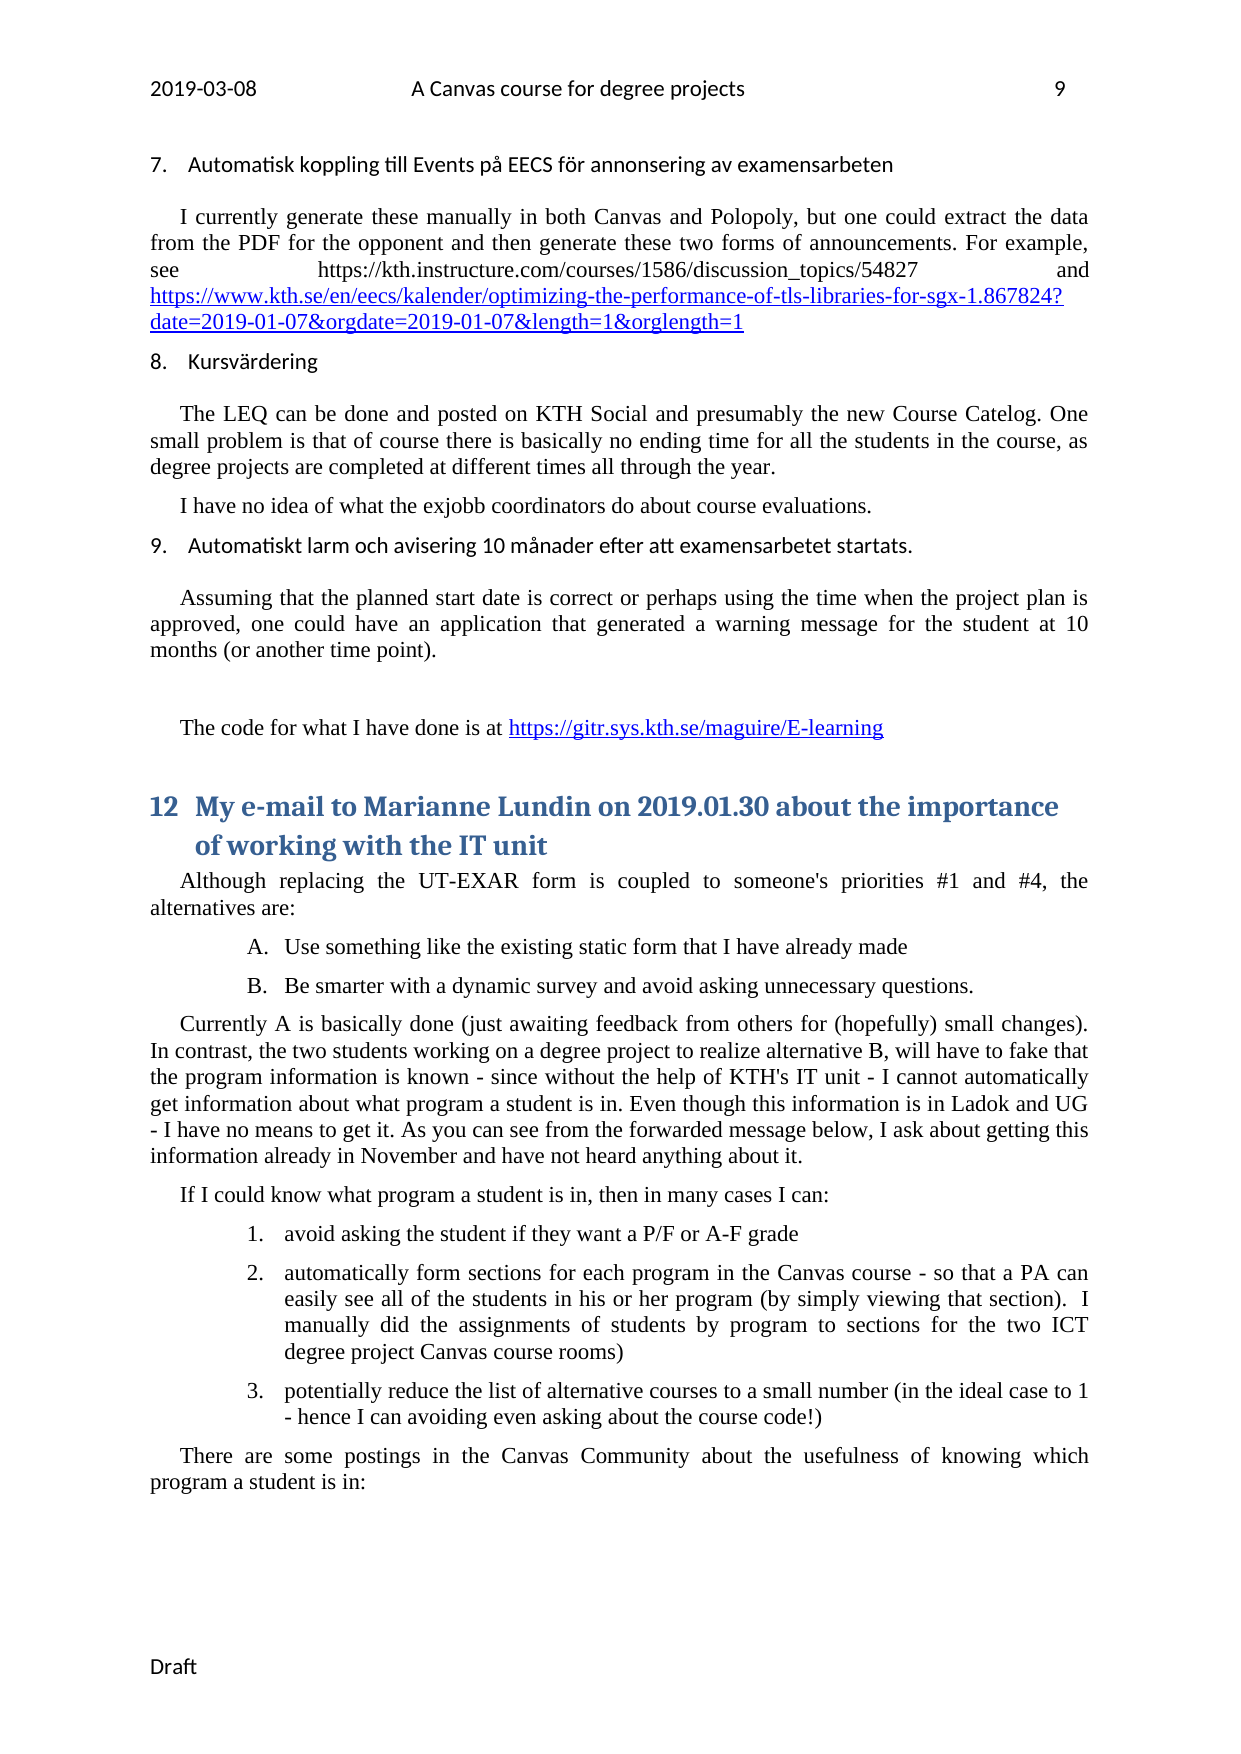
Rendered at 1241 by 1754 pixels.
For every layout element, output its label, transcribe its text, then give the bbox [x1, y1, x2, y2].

text I currently generate these manually in both Canvas and Polopoly, but one could extract the data from the PDF for the opponent and then generate these two forms of announcements. For example, see https://kth.instructure.com/courses/1586/discussion_topics/54827 and https://www.kth.se/en/eecs/kalender/optimizing-the-performance-of-tls-libraries-for-sgx-1.867824?date=2019-01-07&orgdate=2019-01-07&length=1&orglength=1 [150, 203, 1090, 335]
text I have no idea of what the exjobb coordinators do about course evaluations. [150, 492, 1090, 518]
text 8. Kursvärdering [150, 347, 1090, 375]
list automatically form sections for each program in the Canvas course - so that a PA can easily see all of the students in his or her program (by simply viewing that section). I manually did the assignments of students by program to sections for the two ICT degree project Canvas course rooms) [247, 1259, 1090, 1364]
text The code for what I have done is at https://gitr.sys.kth.se/maguire/E-learning [150, 714, 1090, 741]
subtitle My e-mail to Marianne Lundin on 2019.01.30 about the importance of working with the IT unit [150, 791, 1090, 863]
text Although replacing the UT-EXAR form is coupled to someone's priorities #1 and #4, the alternatives are: [150, 868, 1090, 920]
list Be smarter with a dynamic survey and avoid asking unnecessary questions. [247, 972, 1090, 998]
list avoid asking the student if they want a P/F or A-F grade [247, 1220, 1090, 1246]
text The LEQ can be done and posted on KTH Social and presumably the new Course Catelog. One small problem is that of course there is basically no ending time for all the students in the course, as degree projects are completed at different times all through the year. [150, 400, 1090, 479]
text If I could know what program a student is in, then in many cases I can: [150, 1181, 1090, 1207]
text Assuming that the planned start date is correct or perhaps using the time when the project plan is approved, one could have an application that generated a warning message for the student at 10 months (or another time point). [150, 584, 1090, 663]
text Currently A is basically done (just awaiting feedback from others for (hopefully) small changes). In contrast, the two students working on a degree project to realize alternative B, will have to fake that the program information is known - since without the help of KTH's IT unit - I cannot automatically get information about what program a student is in. Even though this information is in Ladok and UG - I have no means to get it. As you can see from the forwarded message below, I ask about getting this information already in November and have not heard anything about it. [150, 1011, 1090, 1169]
list Use something like the existing static form that I have already made [247, 933, 1090, 959]
text 7. Automatisk koppling till Events på EECS för annonsering av examensarbeten [150, 150, 1090, 178]
text There are some postings in the Canvas Community about the usefulness of knowing which program a student is in: [150, 1442, 1090, 1495]
text 9. Automatiskt larm och avisering 10 månader efter att examensarbetet startats.​ [150, 531, 1090, 559]
list potentially reduce the list of alternative courses to a small number (in the ideal case to 1 - hence I can avoiding even asking about the course code!) [247, 1377, 1090, 1429]
